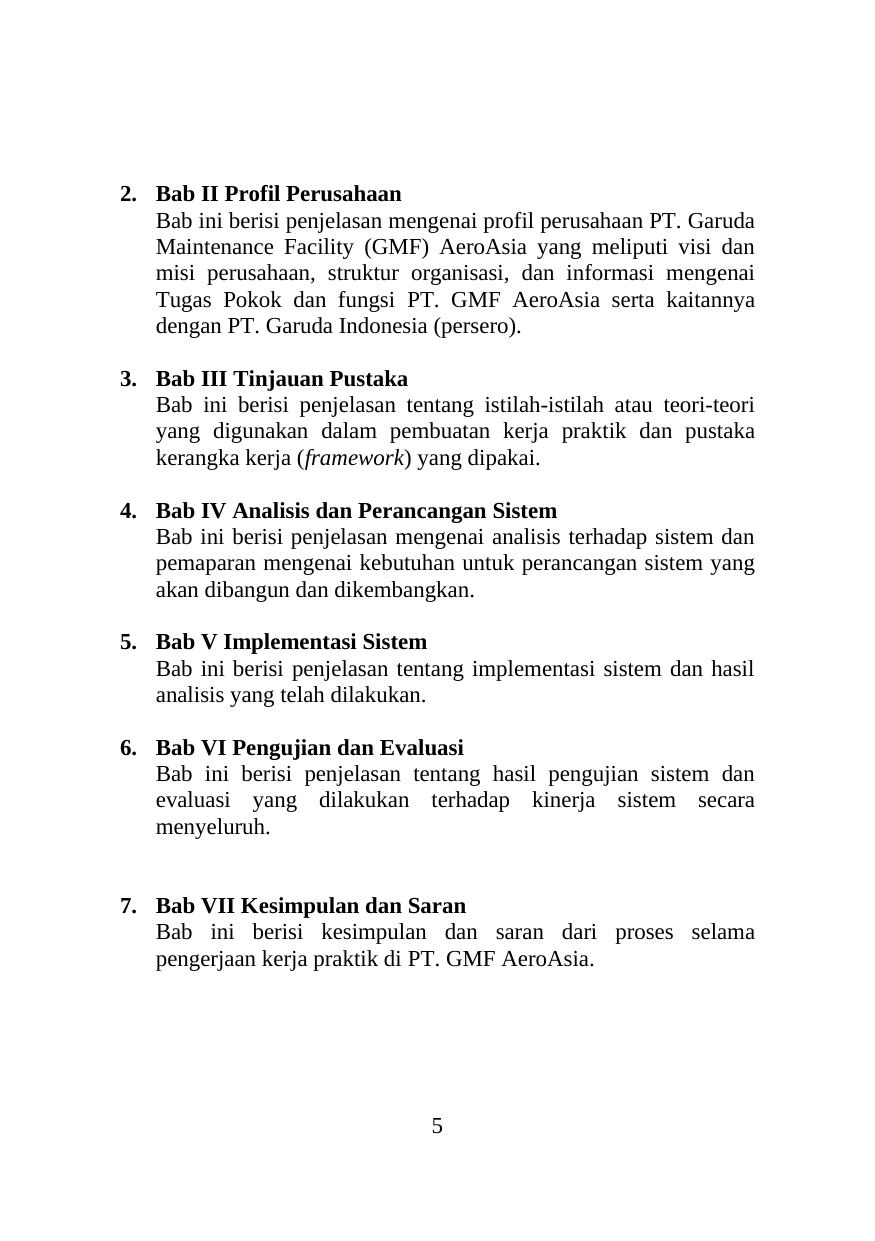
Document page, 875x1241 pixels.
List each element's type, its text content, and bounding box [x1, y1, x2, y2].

text Bab ini berisi penjelasan tentang hasil pengujian sistem dan evaluasi yang dilakukan terhadap kinerja sistem secara menyeluruh. [156, 760, 756, 839]
list Bab VI Pengujian dan Evaluasi [137, 734, 756, 760]
text Bab ini berisi penjelasan tentang implementasi sistem dan hasil analisis yang telah dilakukan. [156, 655, 756, 707]
text Bab ini berisi penjelasan tentang istilah-istilah atau teori-teori yang digunakan dalam pembuatan kerja praktik dan pustaka kerangka kerja (framework) yang dipakai. [156, 391, 756, 470]
list Bab III Tinjauan Pustaka [137, 365, 756, 391]
text Bab ini berisi kesimpulan dan saran dari proses selama pengerjaan kerja praktik di PT. GMF AeroAsia. [156, 918, 756, 971]
list Bab II Profil Perusahaan [137, 180, 756, 207]
list Bab VII Kesimpulan dan Saran [137, 892, 756, 918]
list Bab V Implementasi Sistem [137, 628, 756, 655]
list Bab IV Analisis dan Perancangan Sistem [137, 497, 756, 523]
text Bab ini berisi penjelasan mengenai profil perusahaan PT. Garuda Maintenance Facility (GMF) AeroAsia yang meliputi visi dan misi perusahaan, struktur organisasi, dan informasi mengenai Tugas Pokok dan fungsi PT. GMF AeroAsia serta kaitannya dengan PT. Garuda Indonesia (persero). [156, 207, 756, 338]
text Bab ini berisi penjelasan mengenai analisis terhadap sistem dan pemaparan mengenai kebutuhan untuk perancangan sistem yang akan dibangun dan dikembangkan. [156, 523, 756, 602]
